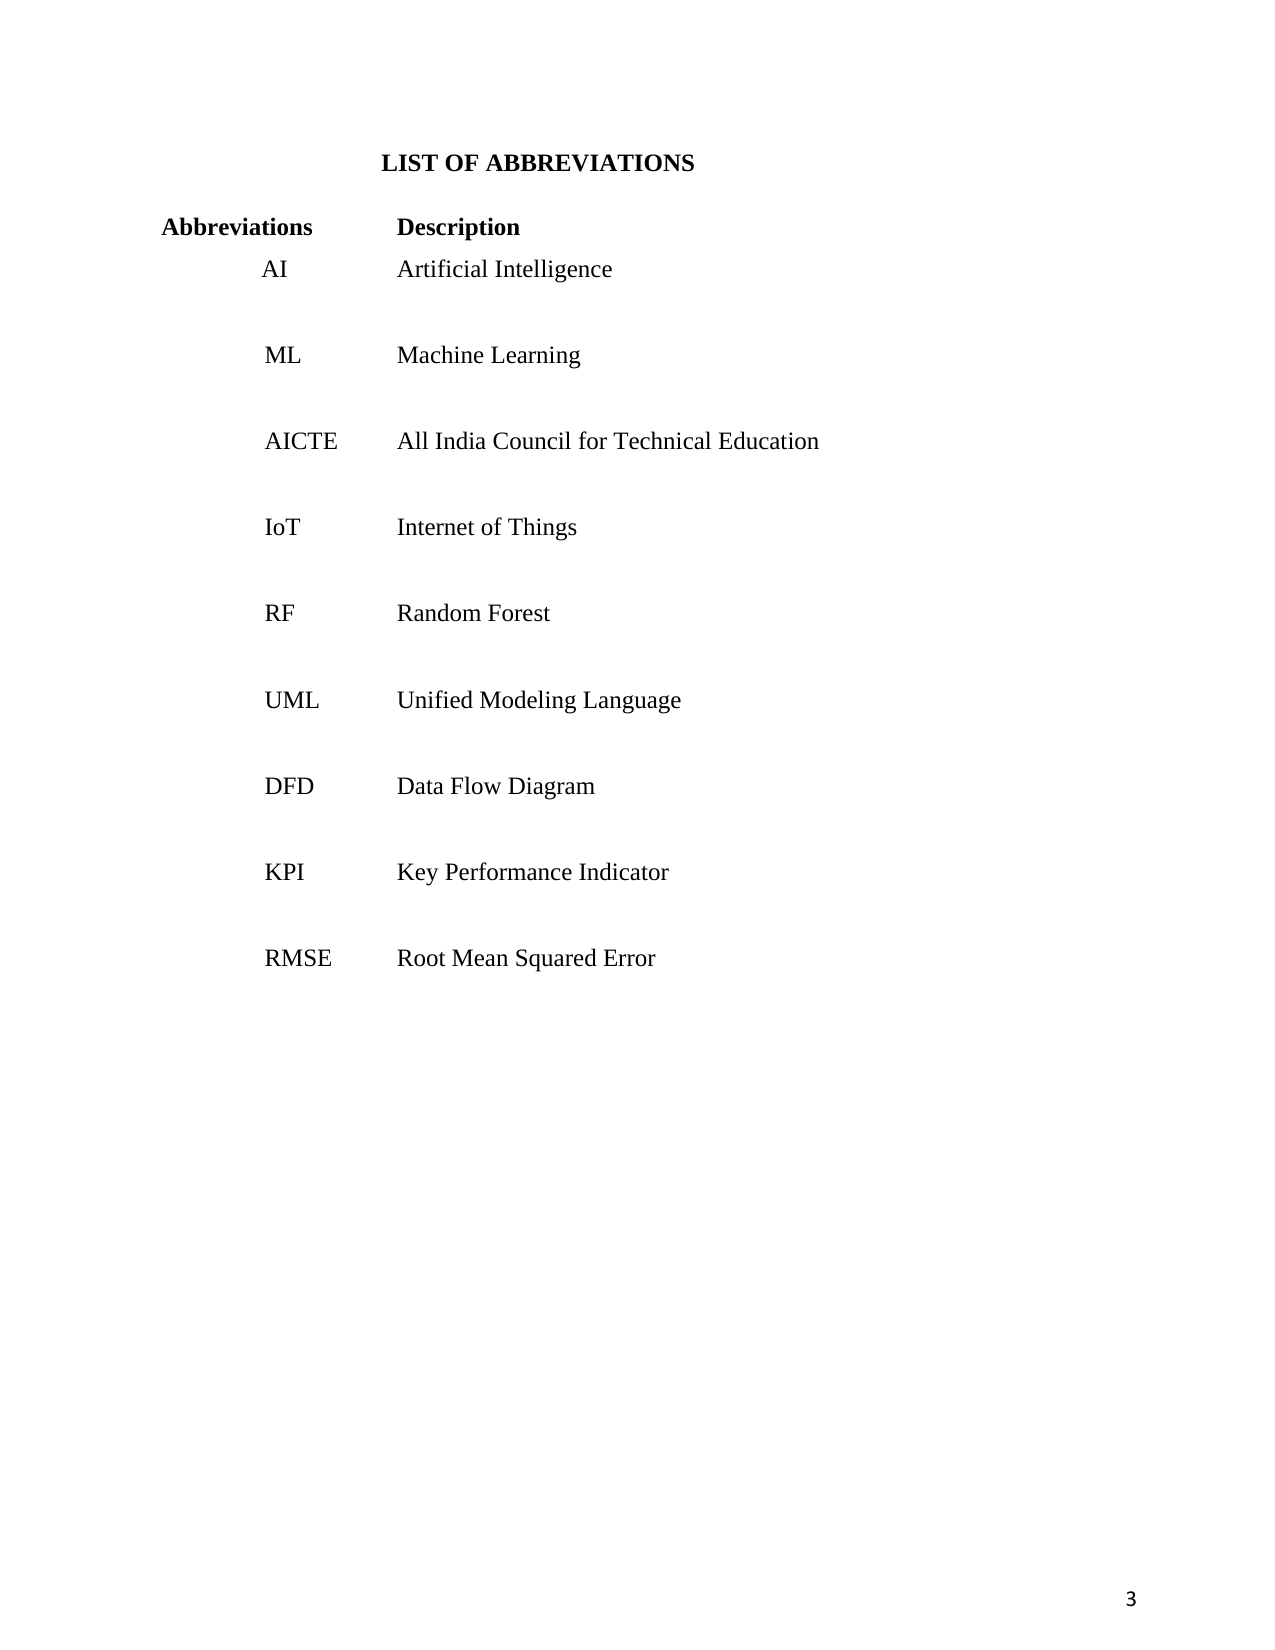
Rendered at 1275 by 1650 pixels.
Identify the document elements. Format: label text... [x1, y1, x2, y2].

table_cell Unified Modeling Language [385, 685, 1141, 771]
table_header Abbreviations [150, 212, 385, 254]
table_cell Internet of Things [385, 513, 1141, 598]
table_cell Key Performance Indicator [385, 857, 1141, 943]
table_cell AICTE [150, 426, 385, 512]
table_cell Root Mean Squared Error [385, 943, 1141, 1029]
table_cell KPI [150, 857, 385, 943]
table_cell IoT [150, 513, 385, 598]
table_cell DFD [150, 771, 385, 857]
table_cell UML [150, 685, 385, 771]
text LIST OF ABBREVIATIONS [300, 148, 1137, 177]
table_cell AI [150, 254, 385, 340]
table_cell Random Forest [385, 599, 1141, 685]
table_cell All India Council for Technical Education [385, 426, 1141, 512]
table_cell Data Flow Diagram [385, 771, 1141, 857]
table_cell Machine Learning [385, 340, 1141, 426]
table_cell Artificial Intelligence [385, 254, 1141, 340]
table_header Description [385, 212, 1141, 254]
table_cell ML [150, 340, 385, 426]
table_cell RF [150, 599, 385, 685]
table_cell RMSE [150, 943, 385, 1029]
